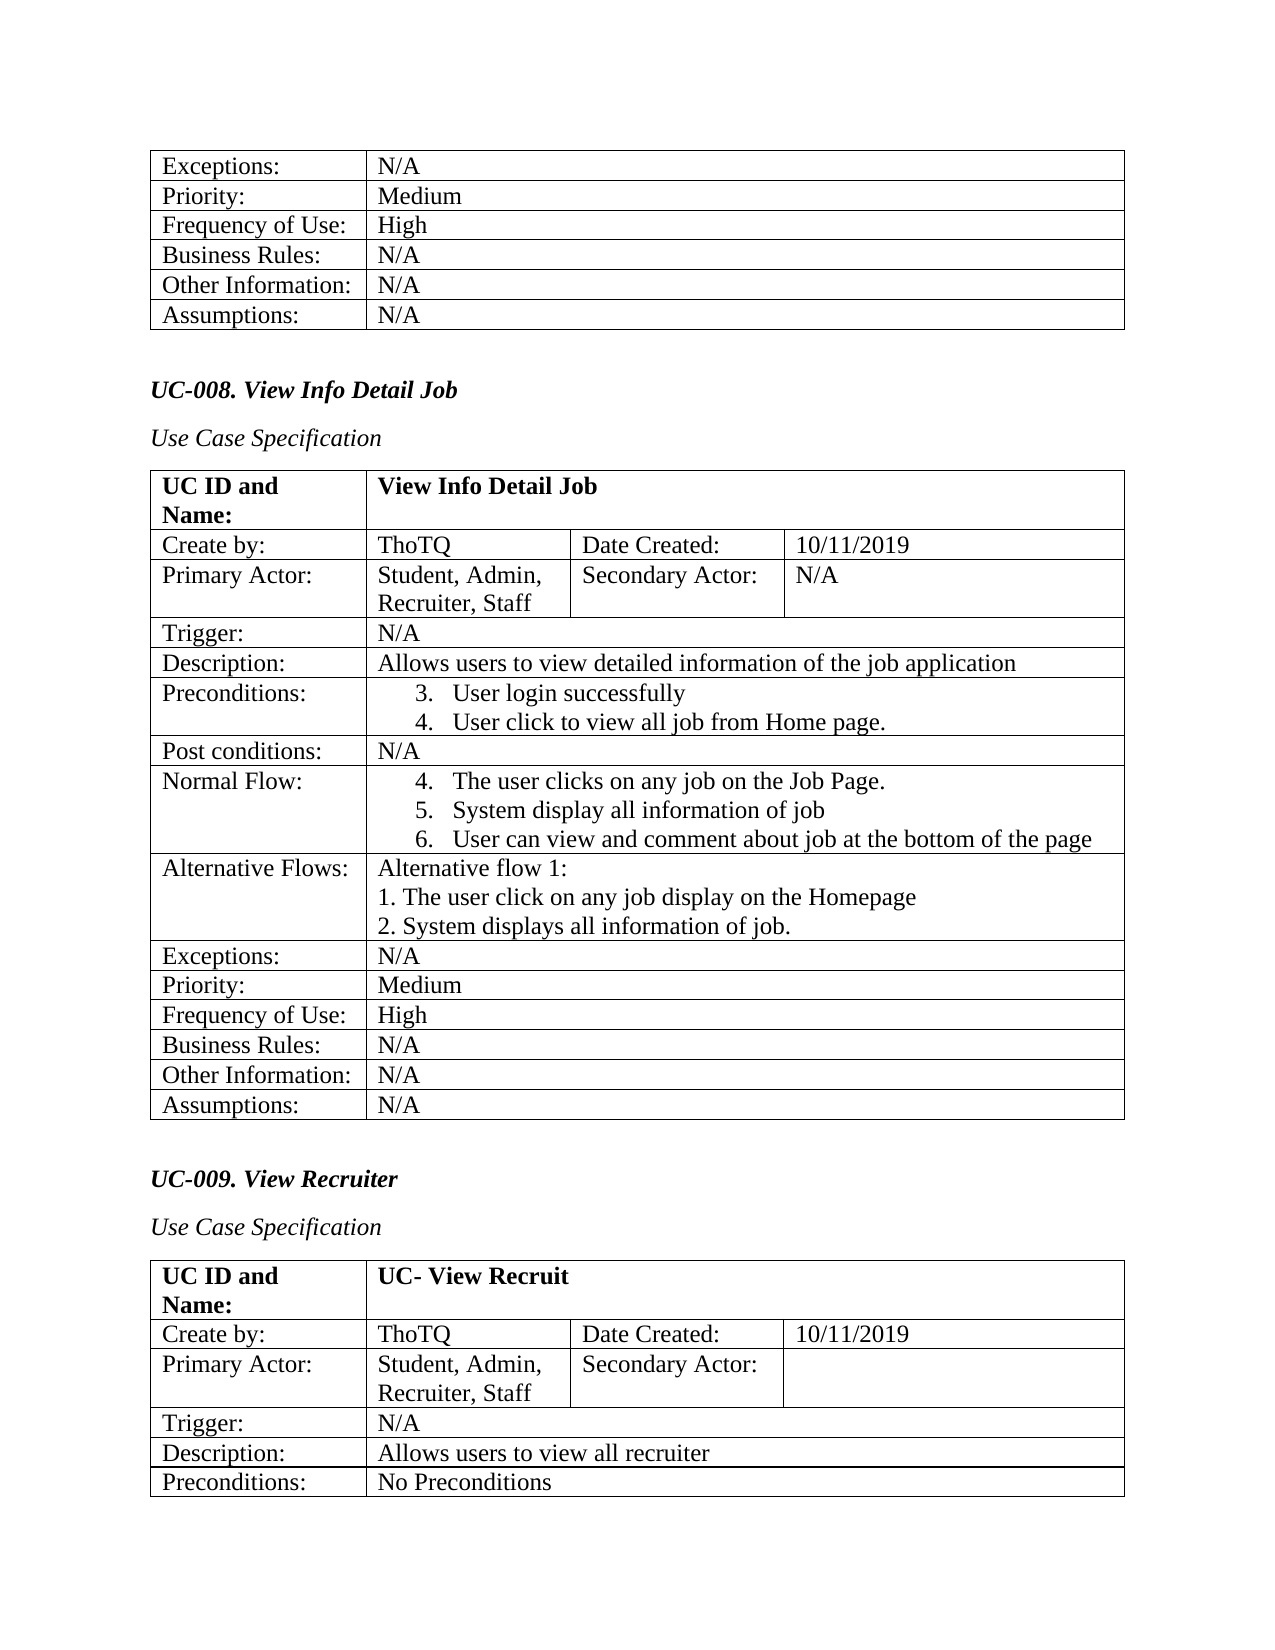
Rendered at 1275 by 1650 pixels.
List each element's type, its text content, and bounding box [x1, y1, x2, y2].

table_cell Business Rules: [151, 240, 366, 269]
table_cell Exceptions: [151, 151, 366, 180]
table_cell N/A [367, 240, 1124, 269]
table_cell High [367, 1000, 1124, 1029]
table_cell The user clicks on any job on the Job Page. System display all information of job User can view and comment about job at the bottom of the page [367, 766, 1124, 852]
table_cell Normal Flow: [151, 766, 366, 852]
table_cell Primary Actor: [151, 1349, 366, 1407]
table_cell No Preconditions [367, 1468, 1124, 1496]
table_cell Frequency of Use: [151, 1000, 366, 1029]
table_cell 10/11/2019 [785, 530, 1124, 559]
table_cell N/A [367, 1030, 1124, 1059]
table_cell Description: [151, 648, 366, 677]
table_cell Preconditions: [151, 678, 366, 735]
table_cell Assumptions: [151, 1090, 366, 1118]
table_cell Date Created: [571, 530, 784, 559]
table_cell Date Created: [571, 1320, 783, 1348]
text Use Case Specification [150, 423, 1125, 451]
table_cell Allows users to view all recruiter [367, 1438, 1124, 1466]
table_cell Description: [151, 1438, 366, 1466]
table_cell Priority: [151, 181, 366, 209]
table_cell Assumptions: [151, 300, 366, 329]
text UC-008. View Info Detail Job [150, 375, 1125, 404]
table_cell N/A [785, 560, 1124, 617]
table_cell N/A [367, 1408, 1124, 1437]
table_cell Exceptions: [151, 941, 366, 969]
table_cell [784, 1349, 1124, 1407]
table_cell Priority: [151, 971, 366, 999]
table_cell Frequency of Use: [151, 211, 366, 239]
table_cell N/A [367, 270, 1124, 299]
table_cell Student, Admin, Recruiter, Staff [367, 560, 570, 617]
table_header UC- View Recruit [367, 1261, 1124, 1318]
table_cell Primary Actor: [151, 560, 366, 617]
table_cell Other Information: [151, 1060, 366, 1089]
table_cell ThoTQ [367, 1320, 570, 1348]
table_cell ThoTQ [367, 530, 570, 559]
table_cell N/A [367, 736, 1124, 765]
table_cell Trigger: [151, 1408, 366, 1437]
table_cell Create by: [151, 1320, 366, 1348]
table_cell High [367, 211, 1124, 239]
table_header View Info Detail Job [367, 471, 1124, 529]
table_cell Secondary Actor: [571, 1349, 783, 1407]
table_cell N/A [367, 151, 1124, 180]
table_cell User login successfully User click to view all job from Home page. [367, 678, 1124, 735]
table_cell Other Information: [151, 270, 366, 299]
table_cell N/A [367, 300, 1124, 329]
table_cell N/A [367, 941, 1124, 969]
table_cell N/A [367, 618, 1124, 647]
table_cell Create by: [151, 530, 366, 559]
text UC-009. View Recruiter [150, 1164, 1125, 1193]
table_cell Medium [367, 971, 1124, 999]
table_cell Medium [367, 181, 1124, 209]
table_cell Post conditions: [151, 736, 366, 765]
table_header UC ID and Name: [151, 1261, 366, 1318]
table_cell Student, Admin, Recruiter, Staff [367, 1349, 570, 1407]
table_cell Preconditions: [151, 1468, 366, 1496]
table_cell Alternative Flows: [151, 854, 366, 940]
table_cell Secondary Actor: [571, 560, 784, 617]
table_cell N/A [367, 1090, 1124, 1118]
table_cell Allows users to view detailed information of the job application [367, 648, 1124, 677]
table_cell Trigger: [151, 618, 366, 647]
table_cell 10/11/2019 [784, 1320, 1124, 1348]
table_cell Business Rules: [151, 1030, 366, 1059]
table_cell N/A [367, 1060, 1124, 1089]
text Use Case Specification [150, 1212, 1125, 1241]
table_cell Alternative flow 1: 1. The user click on any job display on the Homepage 2. System displays all information of job. [367, 854, 1124, 940]
table_header UC ID and Name: [151, 471, 366, 529]
